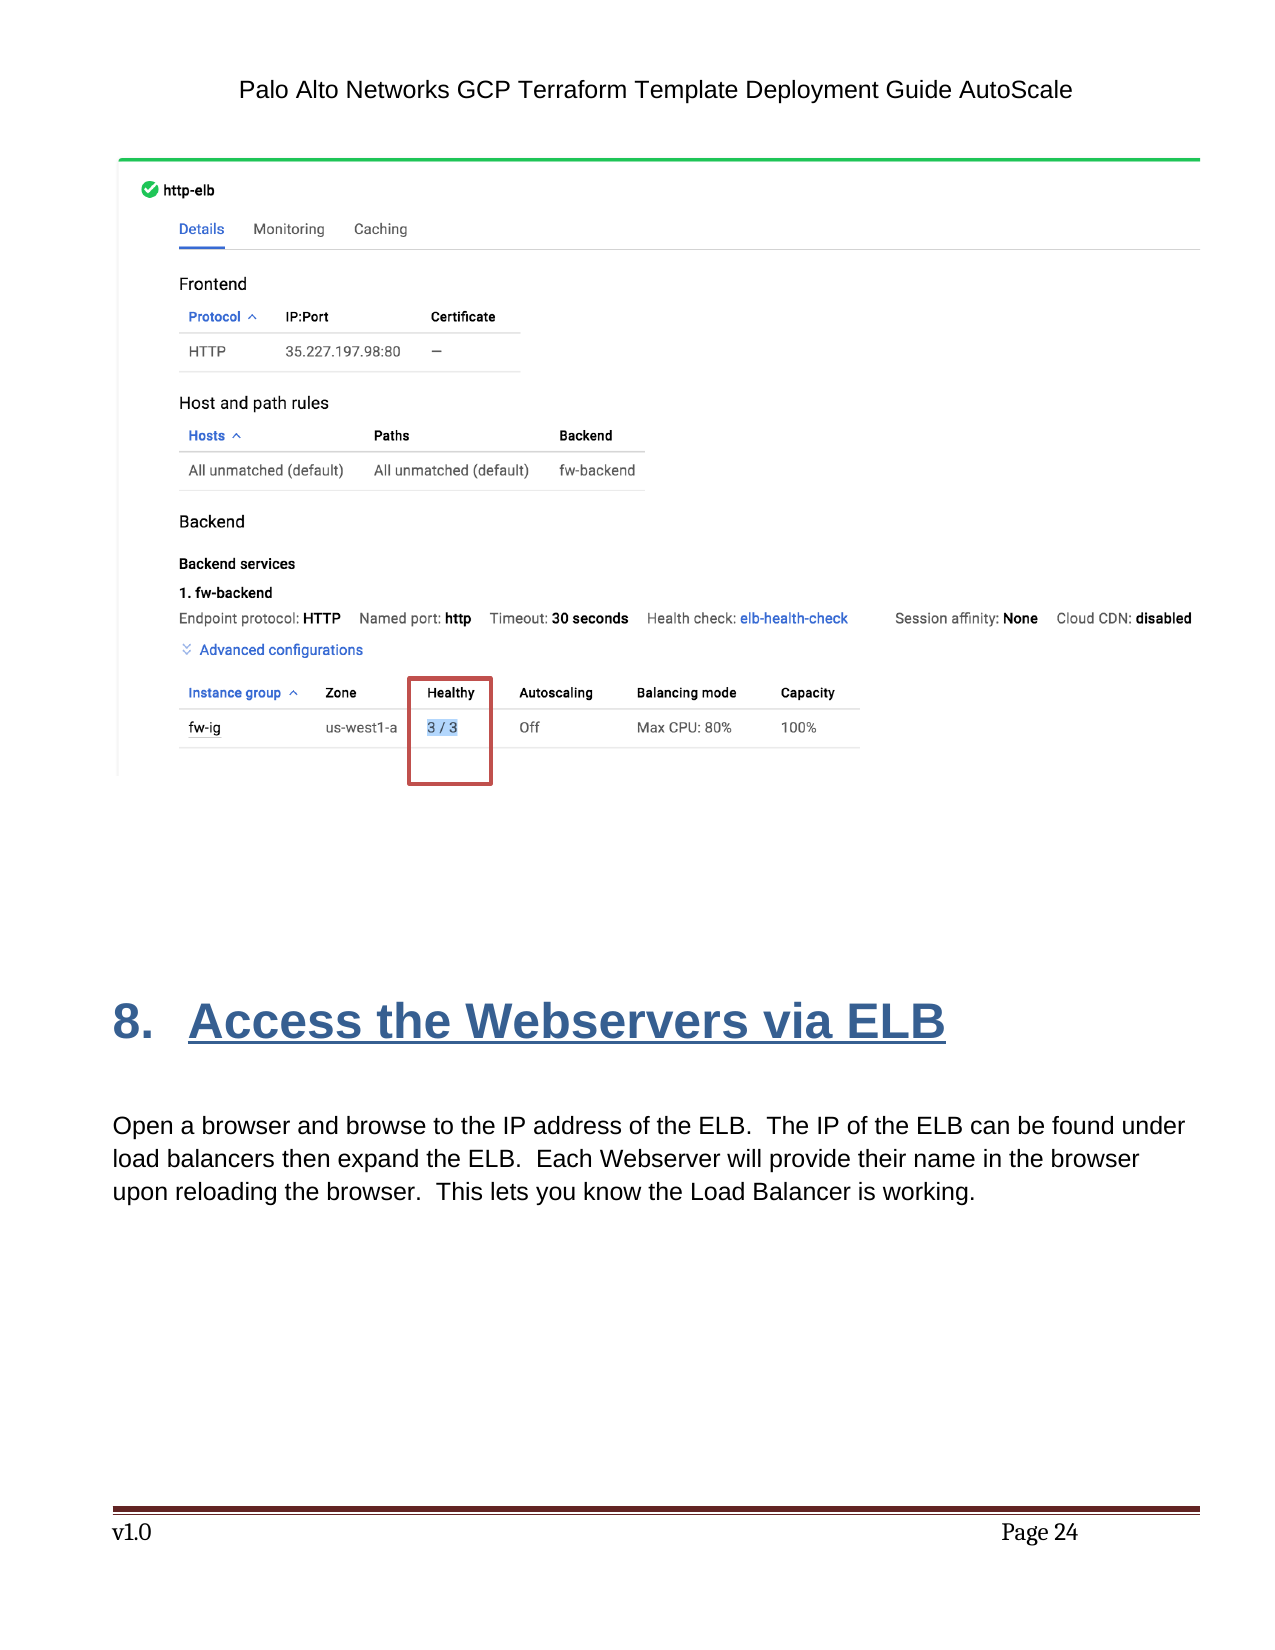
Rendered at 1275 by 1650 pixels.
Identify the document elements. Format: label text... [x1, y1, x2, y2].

picture [112, 150, 1200, 776]
subtitle Access the Webservers via ELB [112, 991, 1200, 1049]
text Open a browser and browse to the IP address of the ELB. The IP of the ELB can be found under load balancers then expand the ELB. Each Webserver will provide their name in the browser upon reloading the browser. This lets you know the Load Balancer is working. [112, 1111, 1200, 1206]
picture [411, 681, 489, 776]
